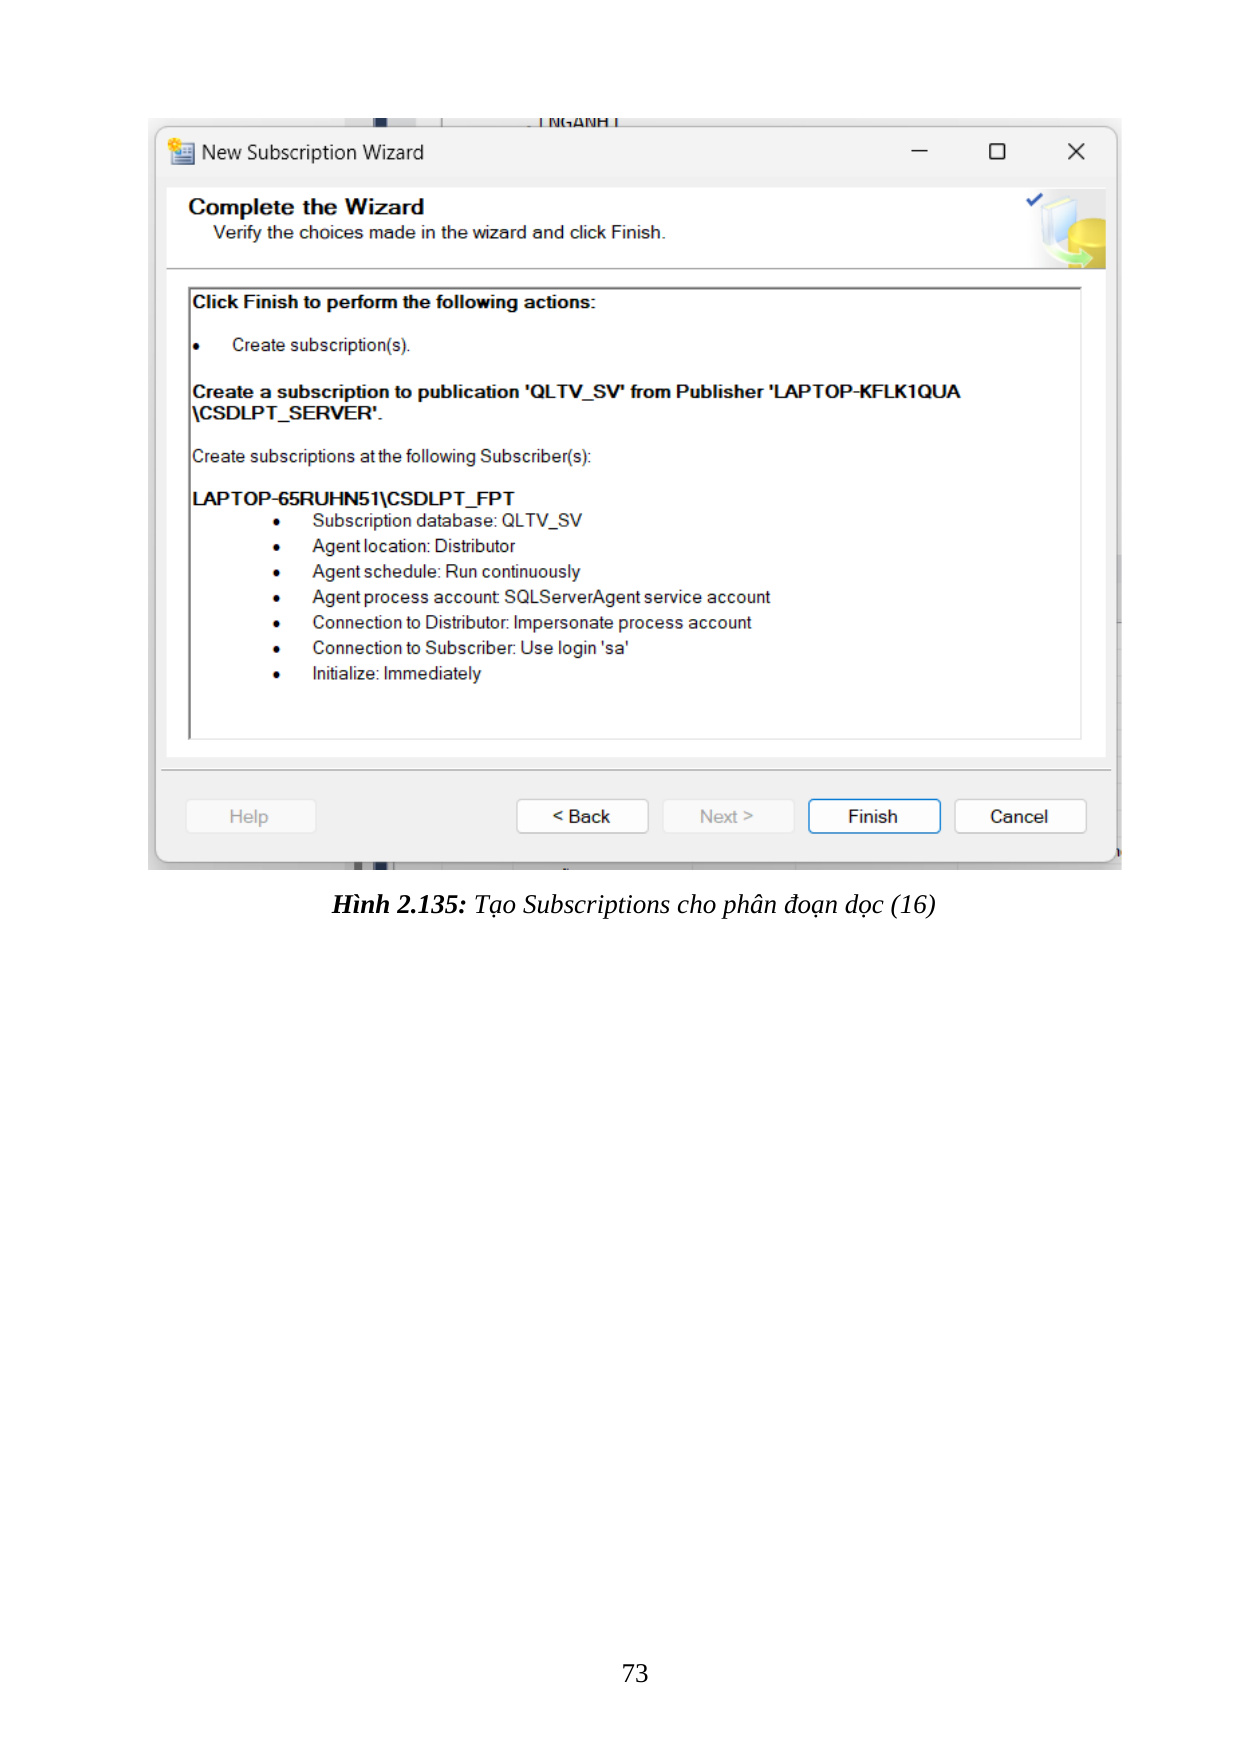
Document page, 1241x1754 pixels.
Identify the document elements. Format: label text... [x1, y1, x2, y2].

picture [148, 118, 1122, 870]
